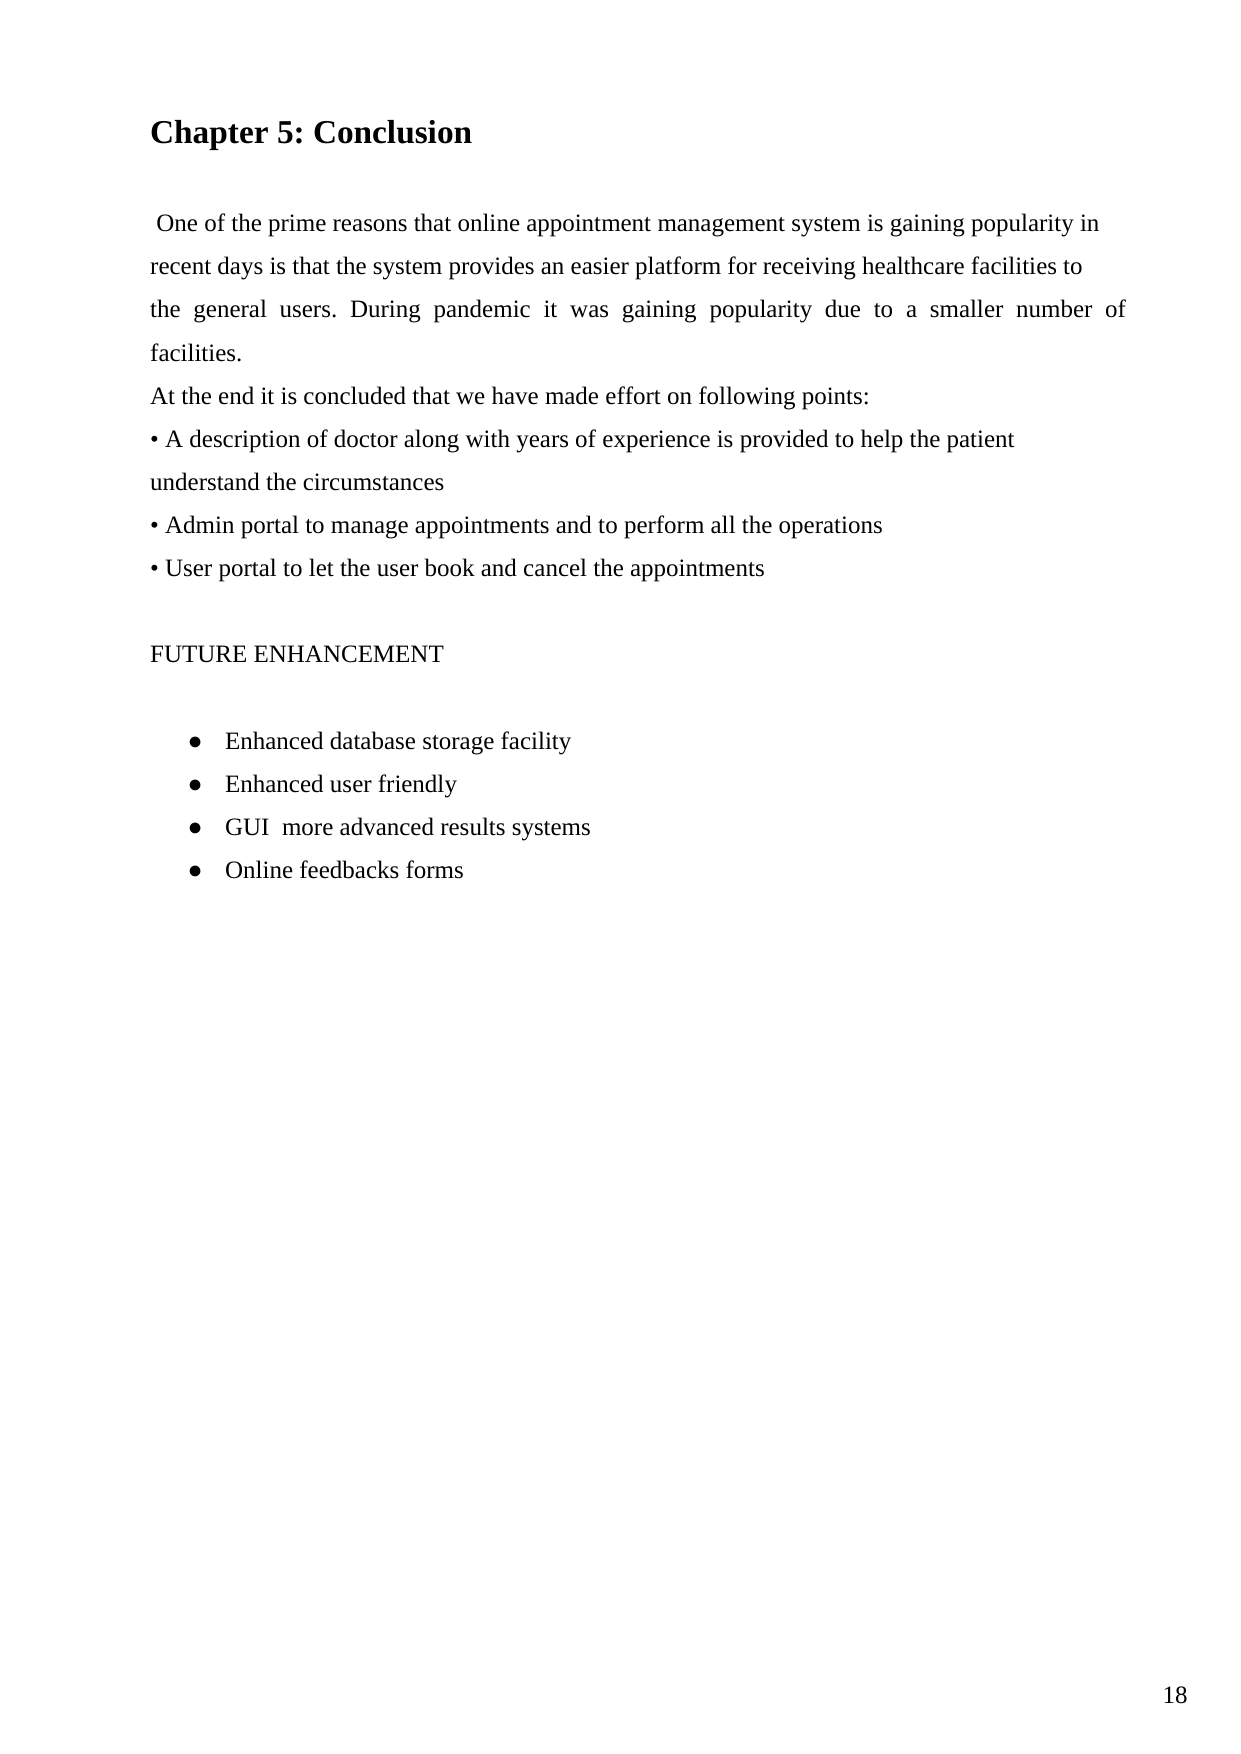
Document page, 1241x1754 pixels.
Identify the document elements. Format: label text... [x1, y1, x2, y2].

text At the end it is concluded that we have made effort on following points: [150, 381, 1128, 409]
list GUI more advanced results systems [187, 812, 1128, 841]
text the general users. During pandemic it was gaining popularity due to a smaller number of facilities. [150, 294, 1128, 366]
text • User portal to let the user book and cancel the appointments [150, 553, 1128, 582]
text recent days is that the system provides an easier platform for receiving healthcare facilities to [150, 251, 1128, 280]
text One of the prime reasons that online appointment management system is gaining popularity in [150, 208, 1128, 237]
list Enhanced user friendly [187, 769, 1128, 798]
list Online feedbacks forms [187, 855, 1128, 884]
text • Admin portal to manage appointments and to perform all the operations [150, 510, 1128, 539]
text FUTURE ENHANCEMENT [150, 639, 1128, 668]
list Enhanced database storage facility [187, 726, 1128, 754]
text understand the circumstances [150, 467, 1128, 496]
text Chapter 5: Conclusion [150, 112, 1128, 151]
text • A description of doctor along with years of experience is provided to help the patient [150, 424, 1128, 453]
